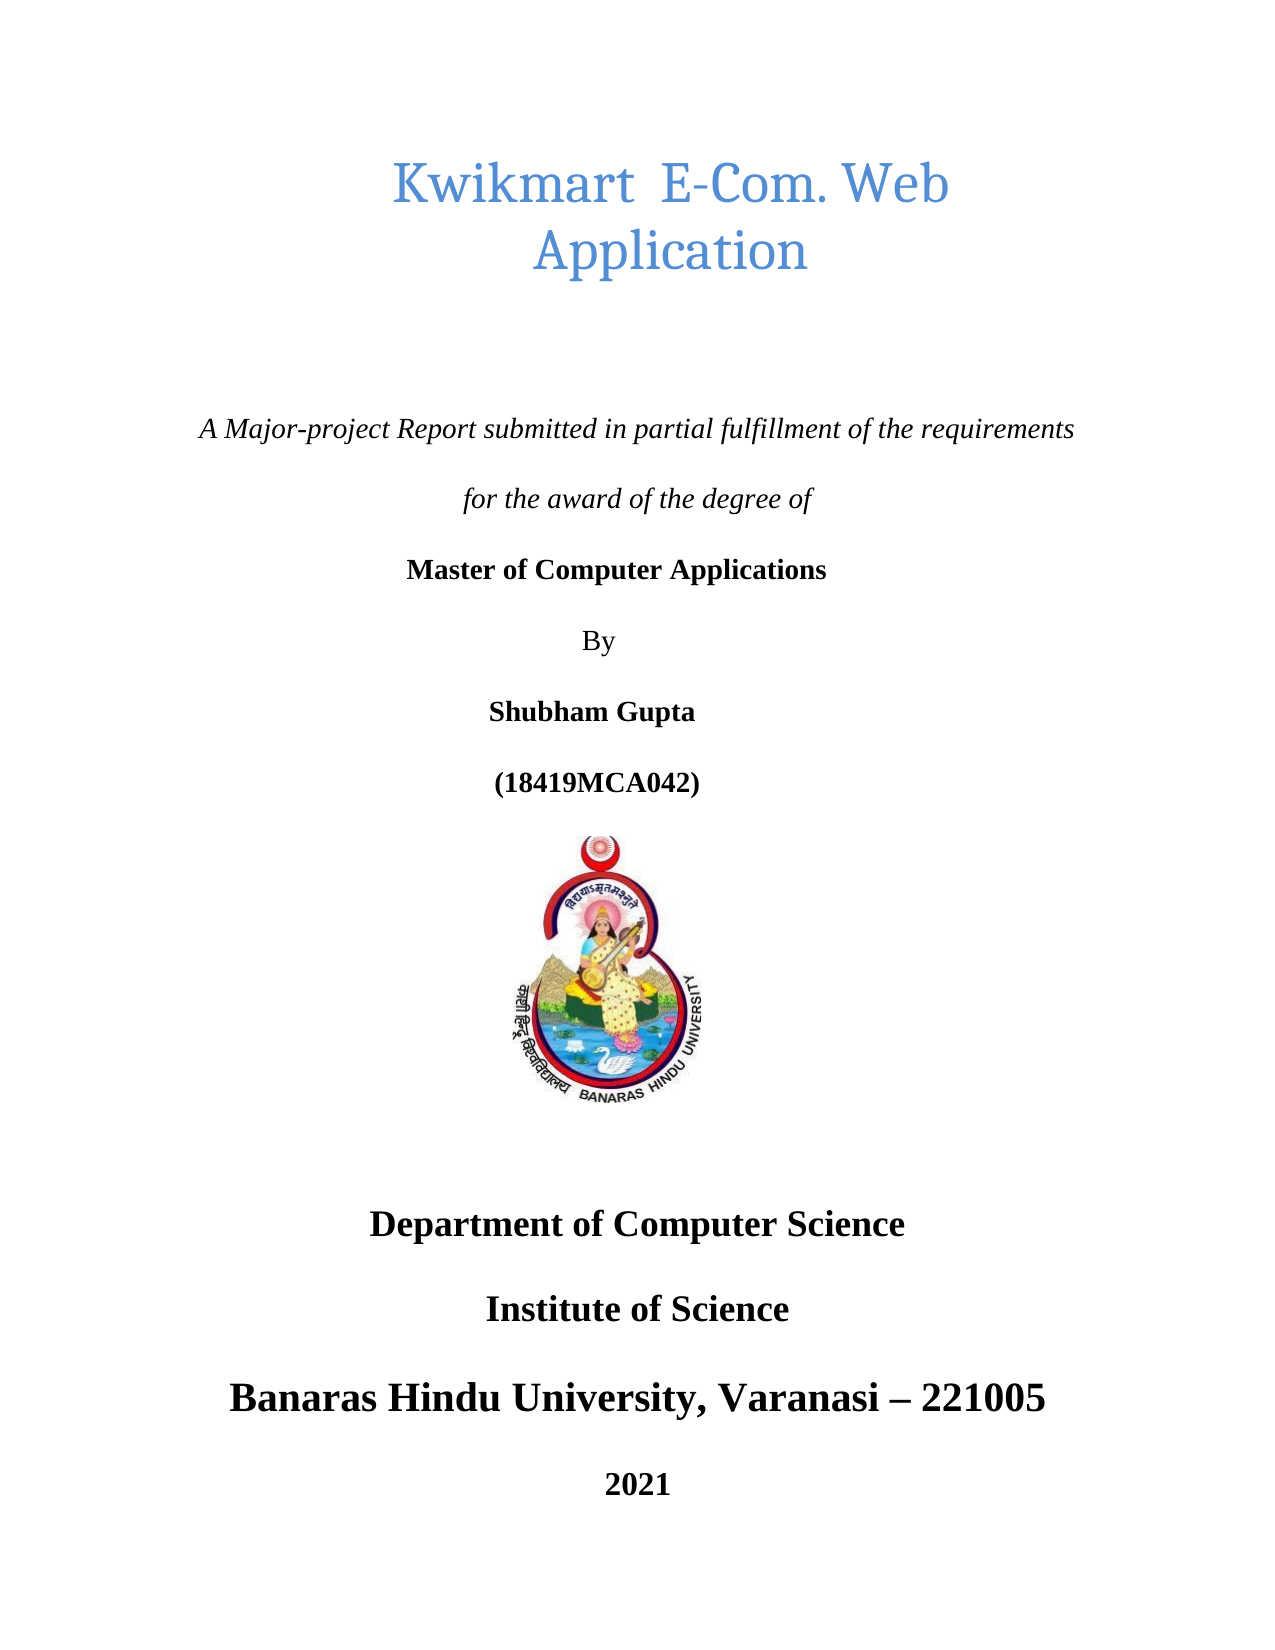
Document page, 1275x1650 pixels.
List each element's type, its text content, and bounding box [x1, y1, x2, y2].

subtitle Shubham Gupta (18419MCA042) [484, 694, 700, 799]
text A Major-project Report submitted in partial fulfillment of the requirements for the award of the degree of [185, 411, 1089, 515]
subtitle Master of Computer Applications [145, 552, 1089, 586]
text By [291, 623, 906, 657]
title Kwikmart E-Com. Web Application [253, 150, 1089, 284]
text 2021 [187, 1464, 1089, 1503]
text Department of Computer Science Institute of Science [348, 1201, 927, 1329]
picture [512, 836, 702, 1103]
text Banaras Hindu University, Varanasi – 221005 [185, 1372, 1090, 1420]
